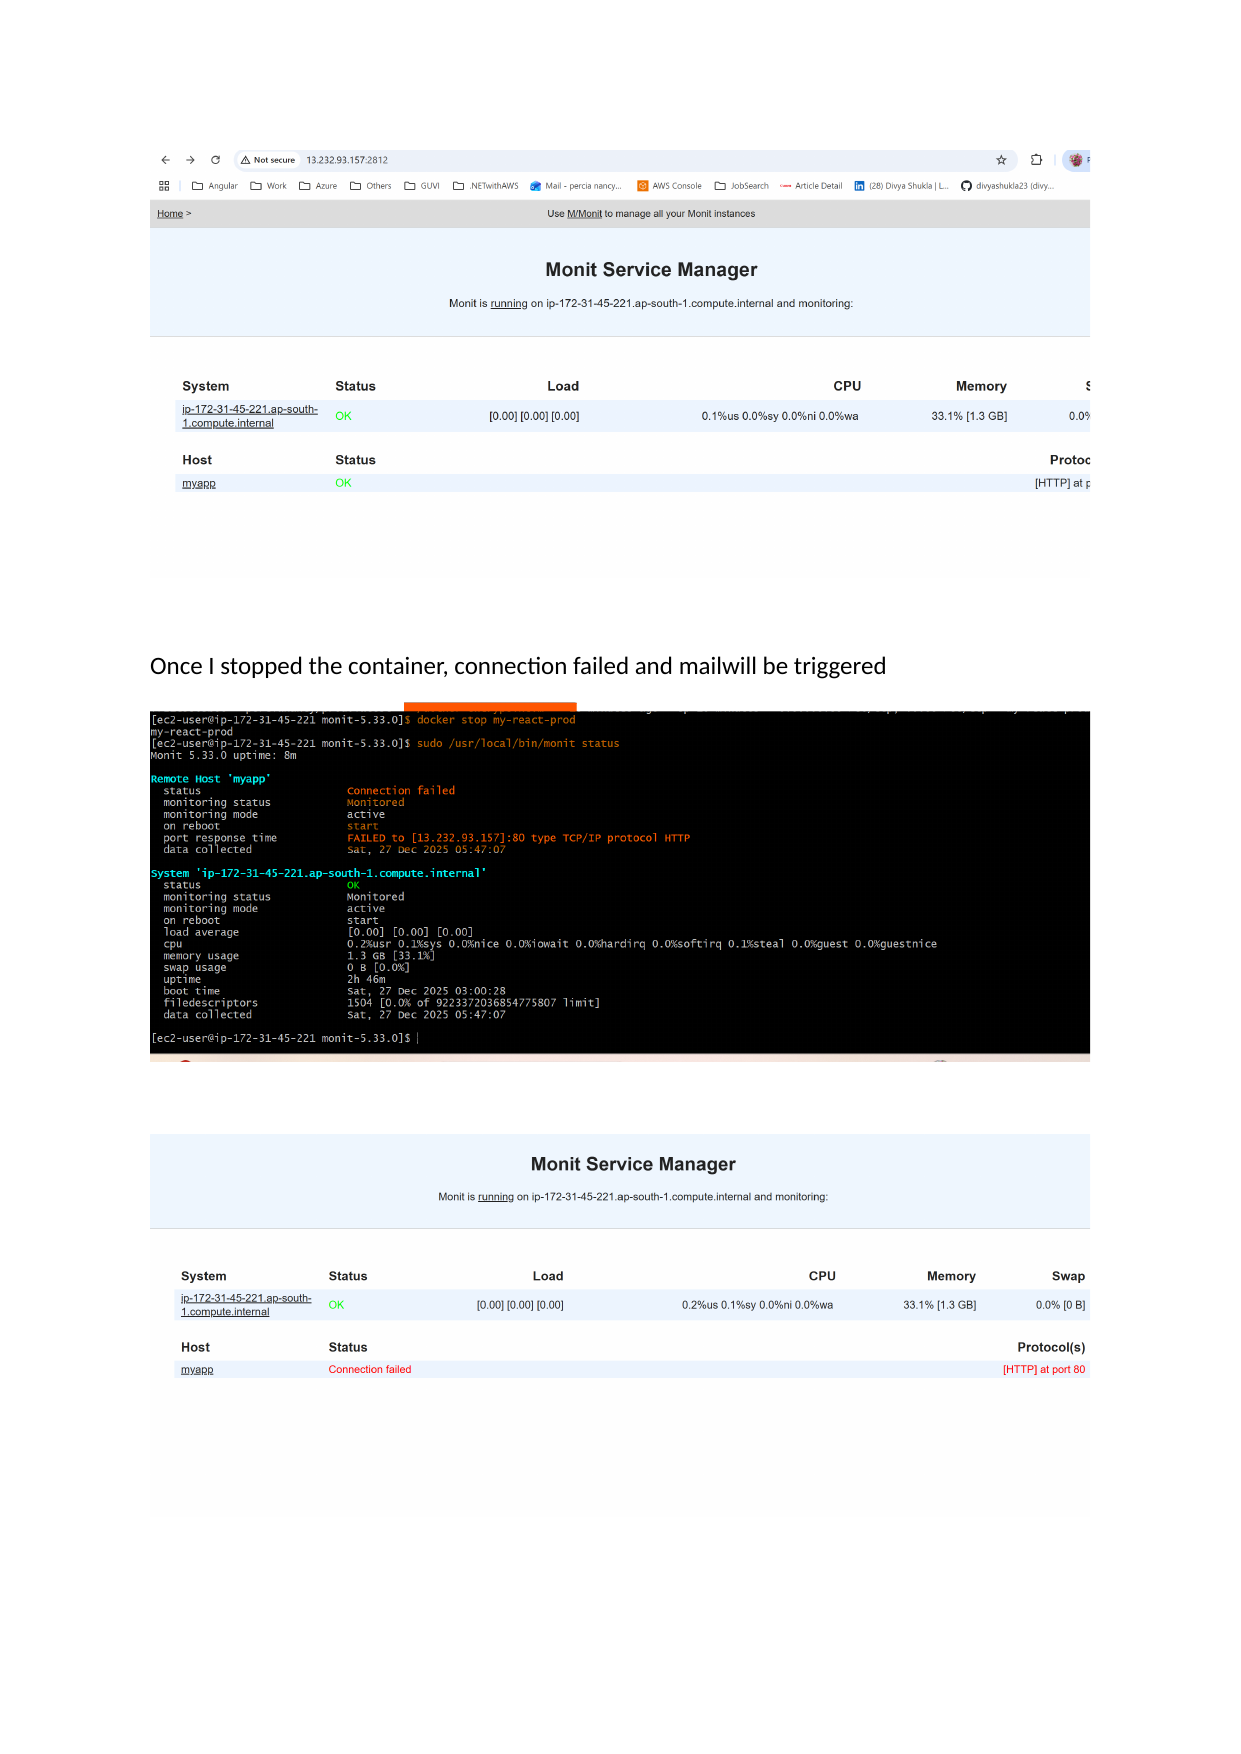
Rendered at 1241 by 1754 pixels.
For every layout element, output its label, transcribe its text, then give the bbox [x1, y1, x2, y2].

text Once I stopped the container, connection failed and mailwill be triggered [150, 651, 1090, 681]
picture [150, 702, 1091, 1062]
picture [150, 1134, 1091, 1517]
picture [150, 150, 1091, 578]
